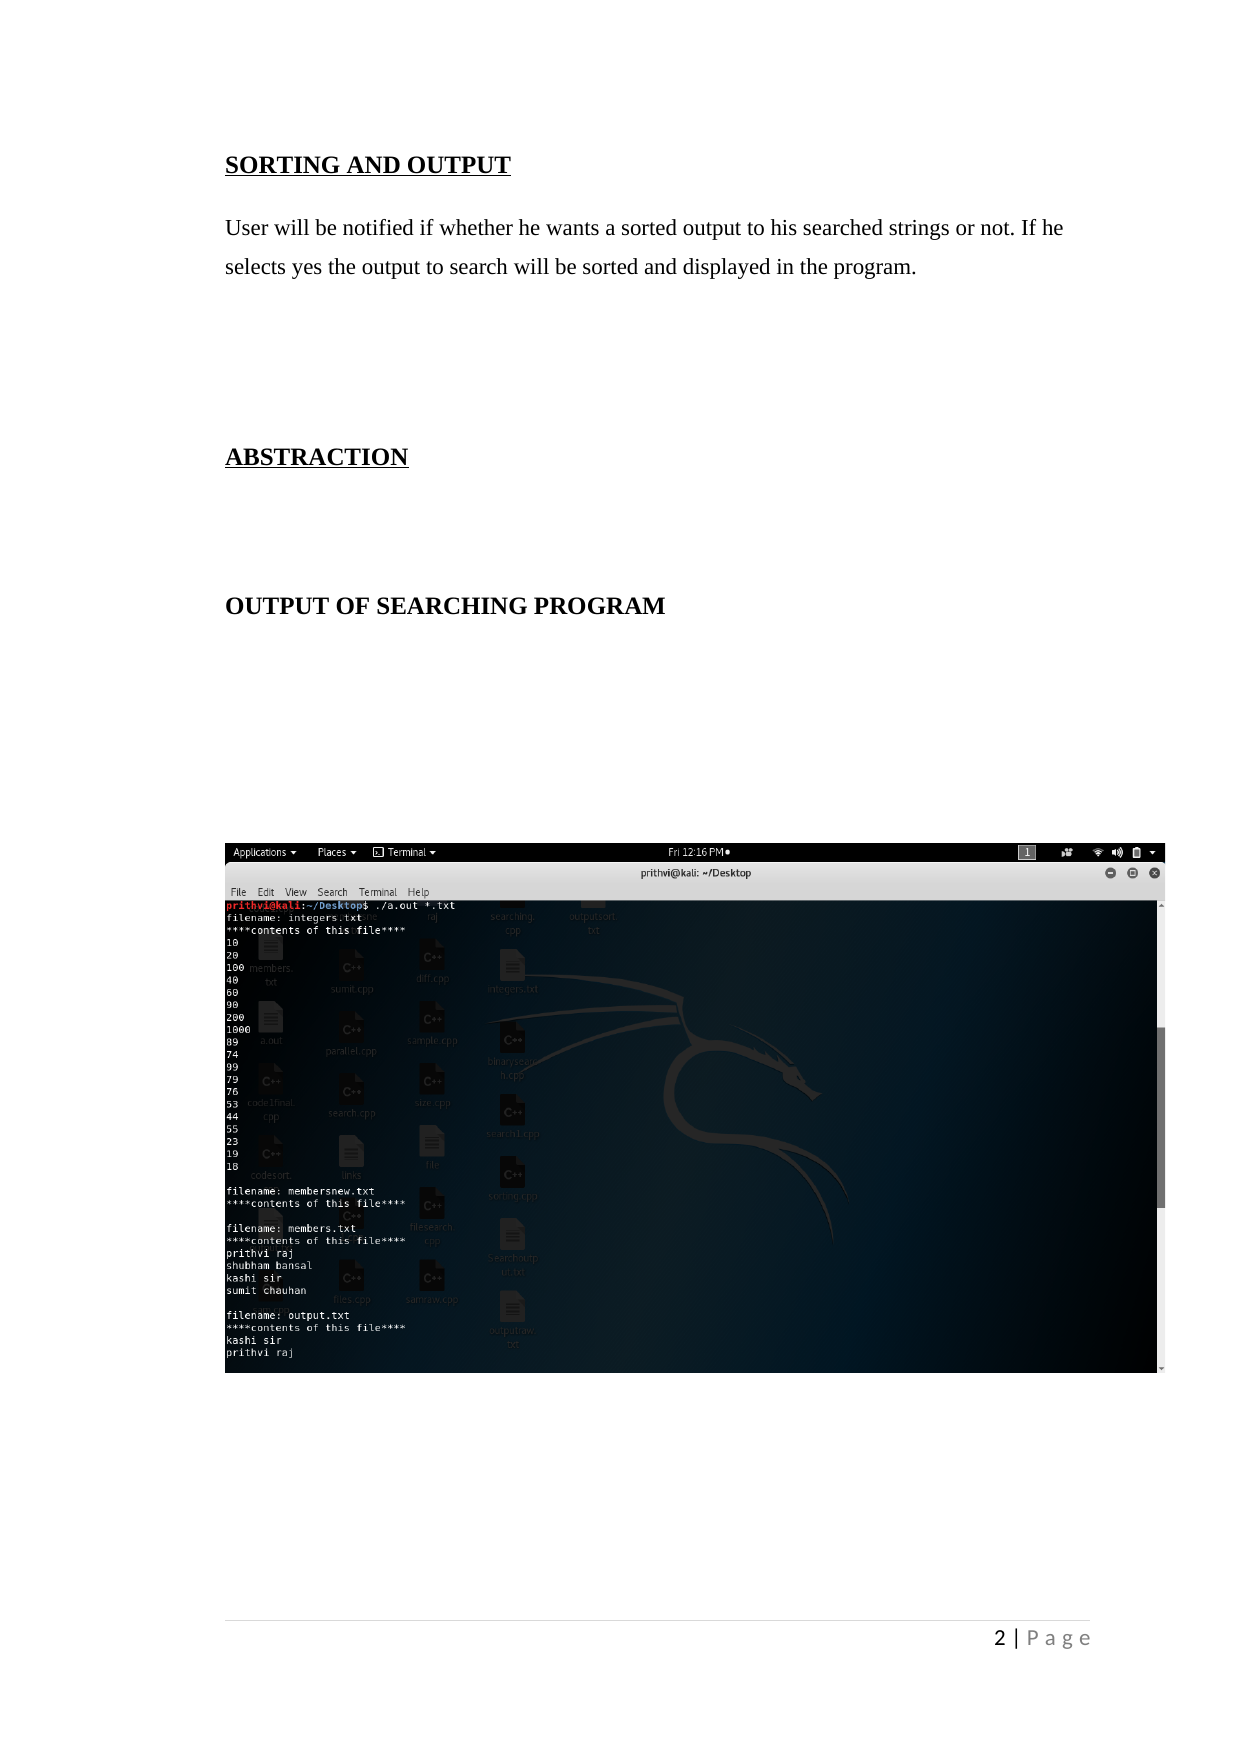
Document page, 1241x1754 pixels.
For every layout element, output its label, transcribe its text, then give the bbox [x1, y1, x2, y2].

text SORTING AND OUTPUT [225, 150, 1090, 179]
text User will be notified if whether he wants a sorted output to his searched strings or not. If he selects yes the output to search will be sorted and displayed in the program. [225, 214, 1090, 280]
text OUTPUT OF SEARCHING PROGRAM [225, 591, 1090, 620]
text ABSTRACTION [225, 442, 1090, 470]
picture [225, 843, 1166, 1373]
